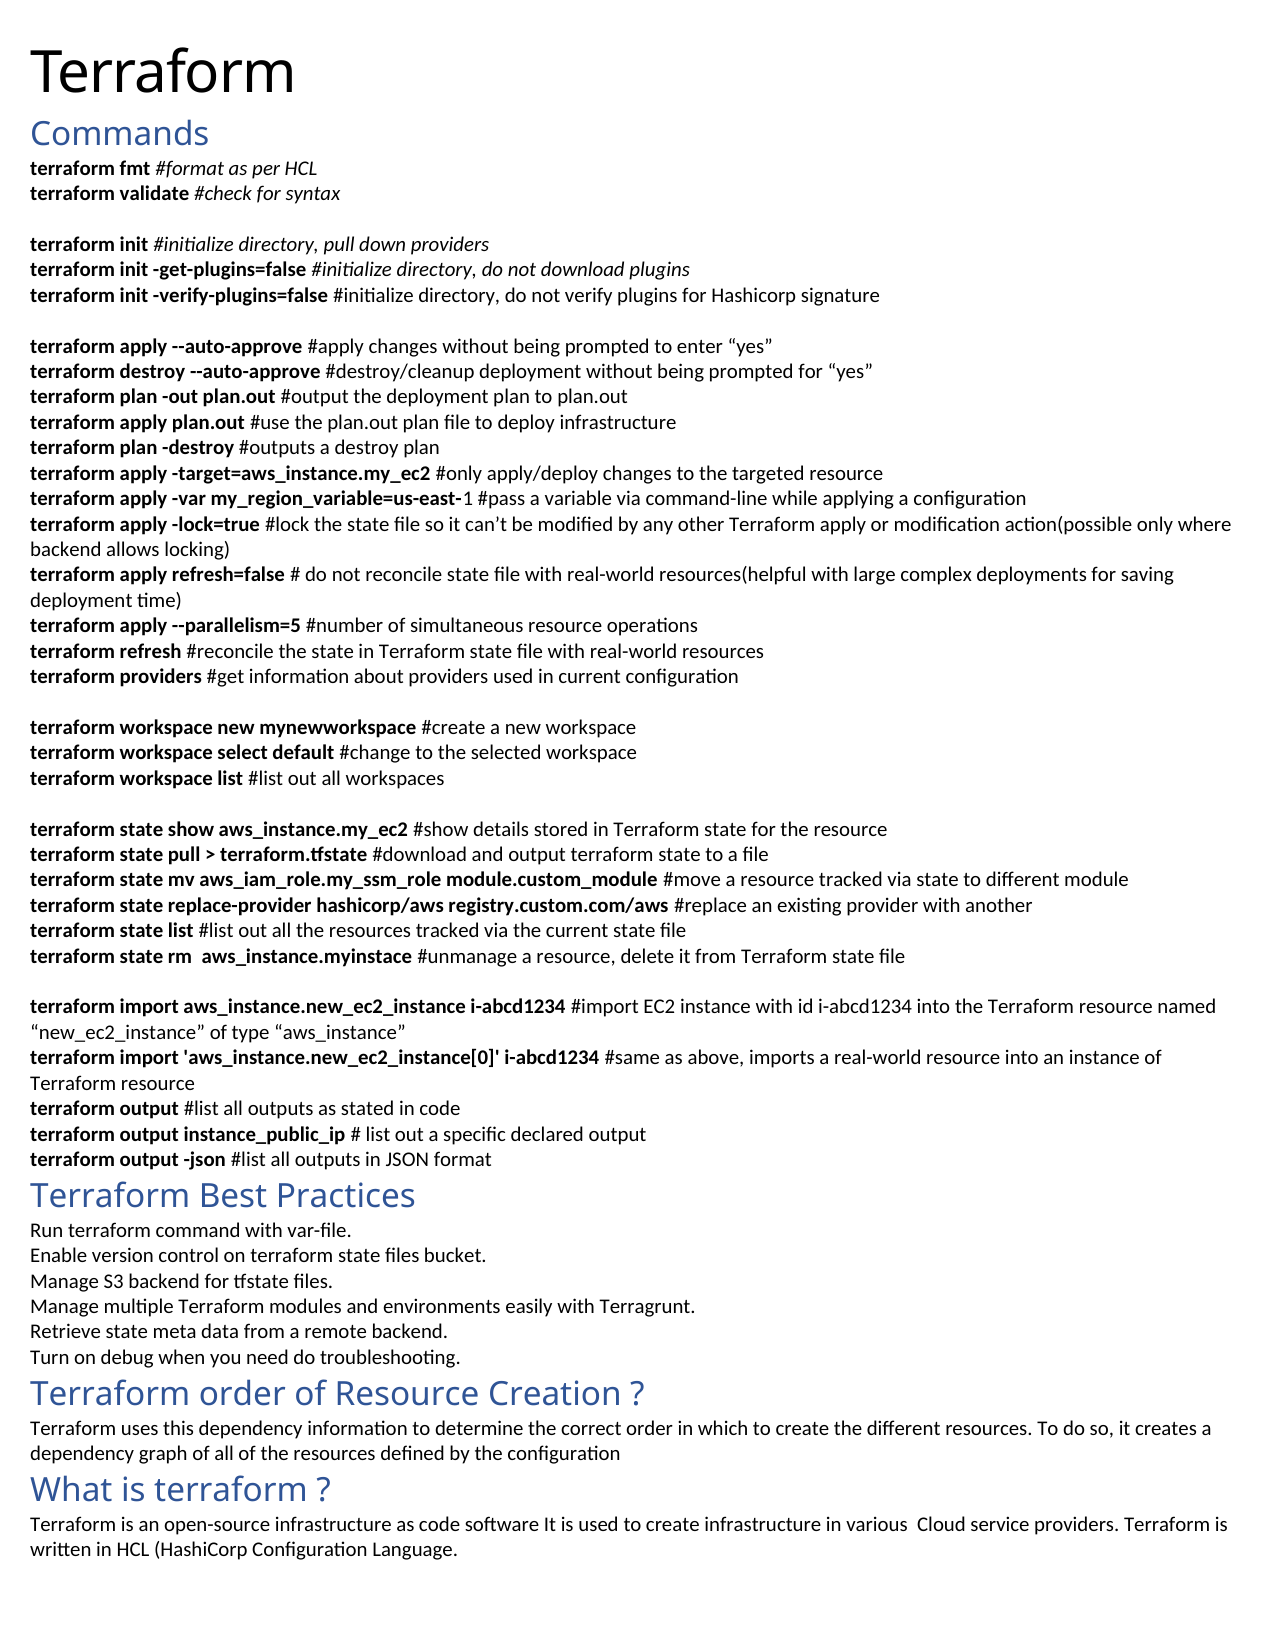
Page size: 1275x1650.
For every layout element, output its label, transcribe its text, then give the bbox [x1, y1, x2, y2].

text terraform workspace new mynewworkspace #create a new workspace [30, 714, 1245, 739]
text terraform providers #get information about providers used in current configuration [30, 663, 1245, 689]
text terraform state pull > terraform.tfstate #download and output terraform state to a file [30, 841, 1245, 867]
text terraform import 'aws_instance.new_ec2_instance[0]' i-abcd1234 #same as above, imports a real-world resource into an instance of Terraform resource [30, 1044, 1245, 1095]
subtitle What is terraform ? [30, 1466, 1245, 1511]
text Retrieve state meta data from a remote backend. [30, 1319, 1245, 1344]
text Terraform uses this dependency information to determine the correct order in which to create the different resources. To do so, it creates a dependency graph of all of the resources defined by the configuration [30, 1415, 1245, 1466]
text Manage S3 backend for tfstate files. [30, 1268, 1245, 1293]
text terraform refresh #reconcile the state in Terraform state file with real-world resources [30, 638, 1245, 663]
text terraform state show aws_instance.my_ec2 #show details stored in Terraform state for the resource [30, 816, 1245, 841]
text terraform plan -destroy #outputs a destroy plan [30, 434, 1245, 460]
text terraform apply --auto-approve #apply changes without being prompted to enter “yes” [30, 333, 1245, 358]
text Enable version control on terraform state files bucket. [30, 1242, 1245, 1268]
text terraform apply refresh=false # do not reconcile state file with real-world resources(helpful with large complex deployments for saving deployment time) [30, 562, 1245, 612]
text terraform apply plan.out #use the plan.out plan file to deploy infrastructure [30, 409, 1245, 434]
text terraform apply --parallelism=5 #number of simultaneous resource operations [30, 612, 1245, 638]
subtitle Commands [30, 109, 1245, 155]
text terraform plan -out plan.out #output the deployment plan to plan.out [30, 384, 1245, 409]
text Terraform is an open-source infrastructure as code software It is used to create infrastructure in various Cloud service providers. Terraform is written in HCL (HashiCorp Configuration Language. [30, 1511, 1245, 1562]
title Terraform [30, 30, 1245, 109]
text terraform destroy --auto-approve #destroy/cleanup deployment without being prompted for “yes” [30, 358, 1245, 384]
text Run terraform command with var-file. [30, 1217, 1245, 1242]
text terraform init #initialize directory, pull down providers [30, 231, 1245, 257]
text terraform output #list all outputs as stated in code [30, 1095, 1245, 1121]
text terraform state rm aws_instance.myinstace #unmanage a resource, delete it from Terraform state file [30, 943, 1245, 968]
text terraform import aws_instance.new_ec2_instance i-abcd1234 #import EC2 instance with id i-abcd1234 into the Terraform resource named “new_ec2_instance” of type “aws_instance” [30, 994, 1245, 1044]
text terraform init -get-plugins=false #initialize directory, do not download plugins [30, 257, 1245, 282]
text terraform apply -lock=true #lock the state file so it can’t be modified by any other Terraform apply or modification action(possible only where backend allows locking) [30, 511, 1245, 562]
text terraform apply -var my_region_variable=us-east-1 #pass a variable via command-line while applying a configuration [30, 485, 1245, 511]
text terraform workspace select default #change to the selected workspace [30, 739, 1245, 765]
text terraform workspace list #list out all workspaces [30, 765, 1245, 790]
text terraform state replace-provider hashicorp/aws registry.custom.com/aws #replace an existing provider with another [30, 892, 1245, 917]
text terraform state mv aws_iam_role.my_ssm_role module.custom_module #move a resource tracked via state to different module [30, 867, 1245, 892]
text terraform fmt #format as per HCL [30, 155, 1245, 180]
text terraform output instance_public_ip # list out a specific declared output [30, 1121, 1245, 1146]
text Turn on debug when you need do troubleshooting. [30, 1344, 1245, 1369]
text terraform output -json #list all outputs in JSON format [30, 1146, 1245, 1172]
subtitle Terraform Best Practices [30, 1172, 1245, 1217]
text terraform state list #list out all the resources tracked via the current state file [30, 917, 1245, 943]
text Manage multiple Terraform modules and environments easily with Terragrunt. [30, 1293, 1245, 1319]
text terraform apply -target=aws_instance.my_ec2 #only apply/deploy changes to the targeted resource [30, 460, 1245, 485]
text terraform init -verify-plugins=false #initialize directory, do not verify plugins for Hashicorp signature [30, 282, 1245, 307]
text terraform validate #check for syntax [30, 180, 1245, 206]
subtitle Terraform order of Resource Creation ? [30, 1369, 1245, 1415]
